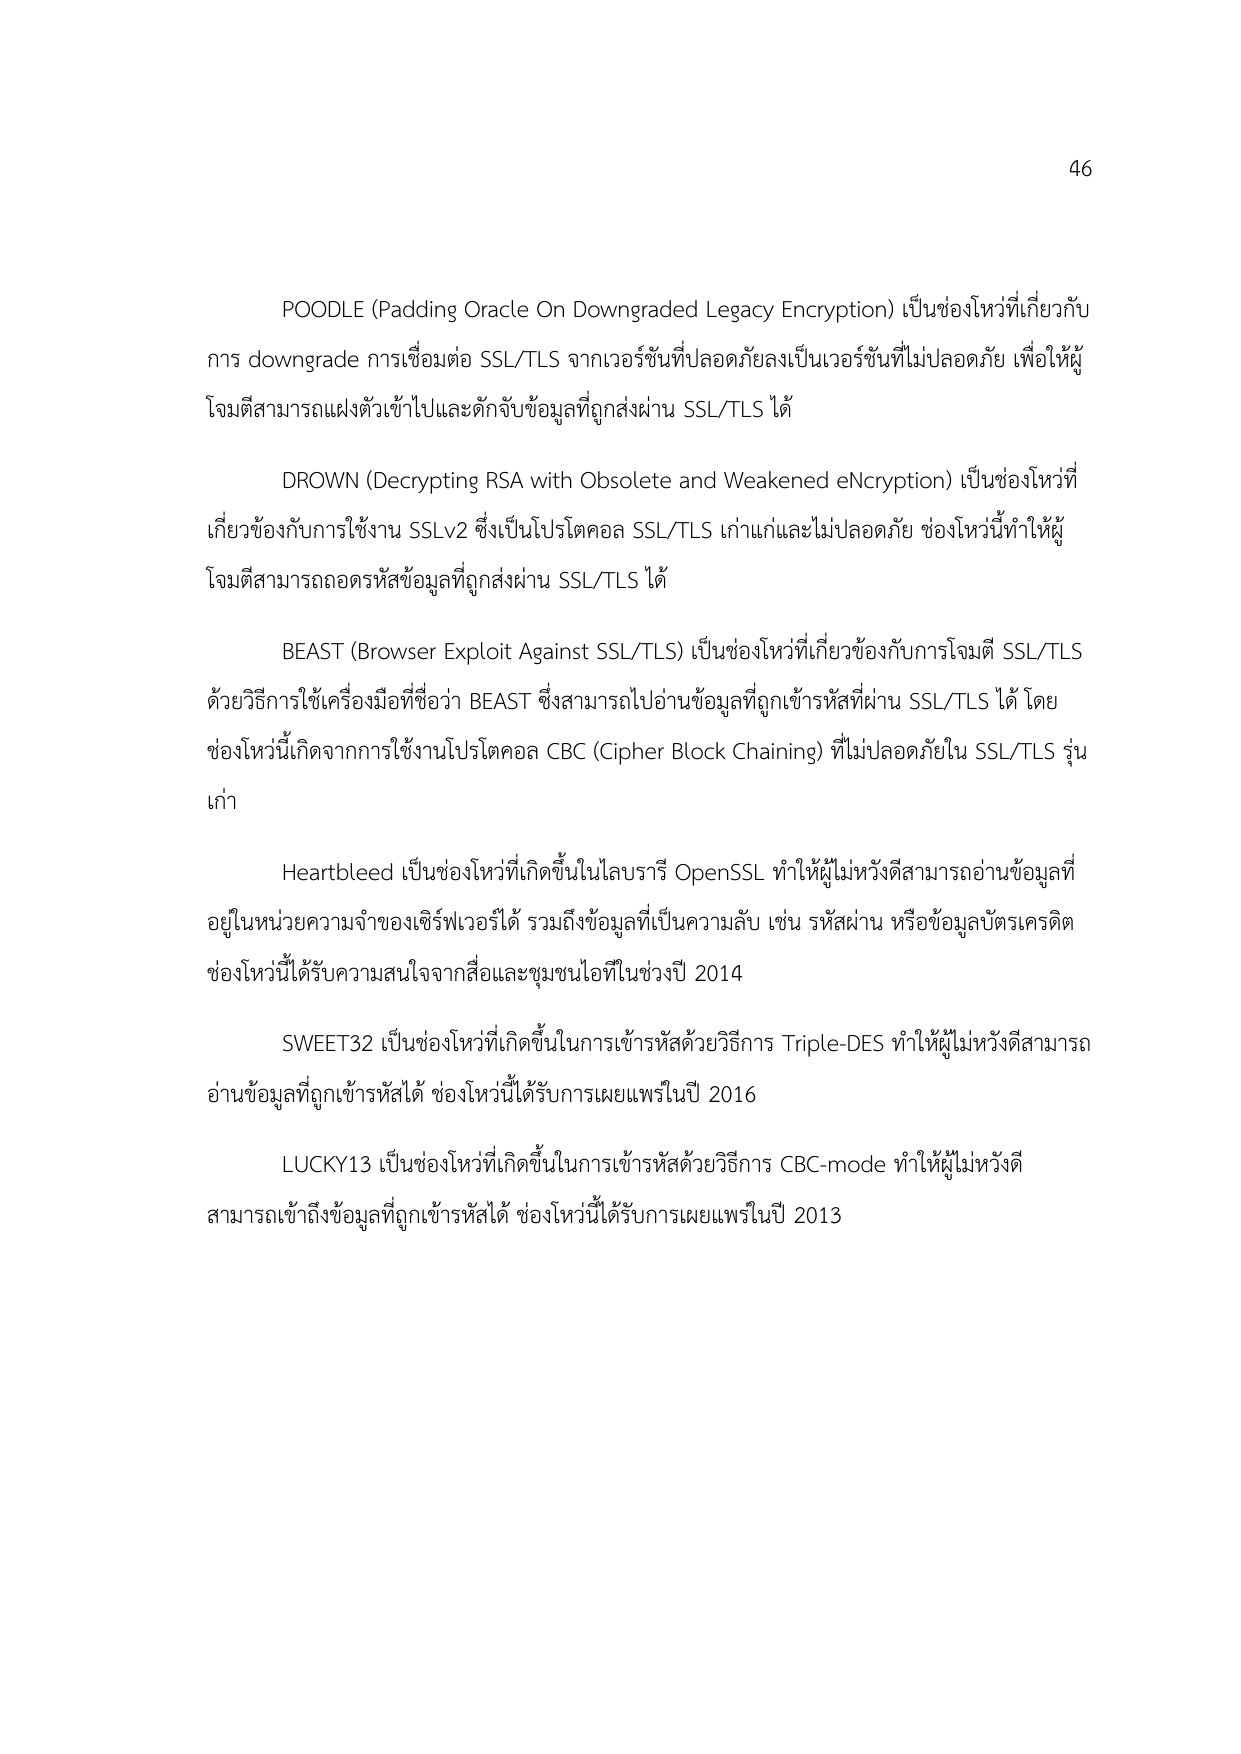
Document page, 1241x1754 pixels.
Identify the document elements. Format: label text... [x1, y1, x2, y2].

text SWEET32 เป็นช่องโหว่ที่เกิดขึ้นในการเข้ารหัสด้วยวิธีการ Triple-DES ทำให้ผู้ไม่หวังดีสามารถอ่านข้อมูลที่ถูกเข้ารหัสได้ ช่องโหว่นี้ได้รับการเผยแพร่ในปี 2016 [207, 1023, 1092, 1117]
text LUCKY13 เป็นช่องโหว่ที่เกิดขึ้นในการเข้ารหัสด้วยวิธีการ CBC-mode ทำให้ผู้ไม่หวังดีสามารถเข้าถึงข้อมูลที่ถูกเข้ารหัสได้ ช่องโหว่นี้ได้รับการเผยแพร่ในปี 2013 [207, 1144, 1092, 1238]
text POODLE (Padding Oracle On Downgraded Legacy Encryption) เป็นช่องโหว่ที่เกี่ยวกับการ downgrade การเชื่อมต่อ SSL/TLS จากเวอร์ชันที่ปลอดภัยลงเป็นเวอร์ชันที่ไม่ปลอดภัย เพื่อให้ผู้โจมตีสามารถแฝงตัวเข้าไปและดักจับข้อมูลที่ถูกส่งผ่าน SSL/TLS ได้ [207, 289, 1092, 433]
text BEAST (Browser Exploit Against SSL/TLS) เป็นช่องโหว่ที่เกี่ยวข้องกับการโจมตี SSL/TLS ด้วยวิธีการใช้เครื่องมือที่ชื่อว่า BEAST ซึ่งสามารถไปอ่านข้อมูลที่ถูกเข้ารหัสที่ผ่าน SSL/TLS ได้ โดยช่องโหว่นี้เกิดจากการใช้งานโปรโตคอล CBC (Cipher Block Chaining) ที่ไม่ปลอดภัยใน SSL/TLS รุ่นเก่า [207, 631, 1092, 825]
text DROWN (Decrypting RSA with Obsolete and Weakened eNcryption) เป็นช่องโหว่ที่เกี่ยวข้องกับการใช้งาน SSLv2 ซึ่งเป็นโปรโตคอล SSL/TLS เก่าแก่และไม่ปลอดภัย ช่องโหว่นี้ทำให้ผู้โจมตีสามารถถอดรหัสข้อมูลที่ถูกส่งผ่าน SSL/TLS ได้ [207, 460, 1092, 604]
text Heartbleed เป็นช่องโหว่ที่เกิดขึ้นในไลบรารี OpenSSL ทำให้ผู้ไม่หวังดีสามารถอ่านข้อมูลที่อยู่ในหน่วยความจำของเซิร์ฟเวอร์ได้ รวมถึงข้อมูลที่เป็นความลับ เช่น รหัสผ่าน หรือข้อมูลบัตรเครดิต ช่องโหว่นี้ได้รับความสนใจจากสื่อและชุมชนไอทีในช่วงปี 2014 [207, 852, 1092, 996]
